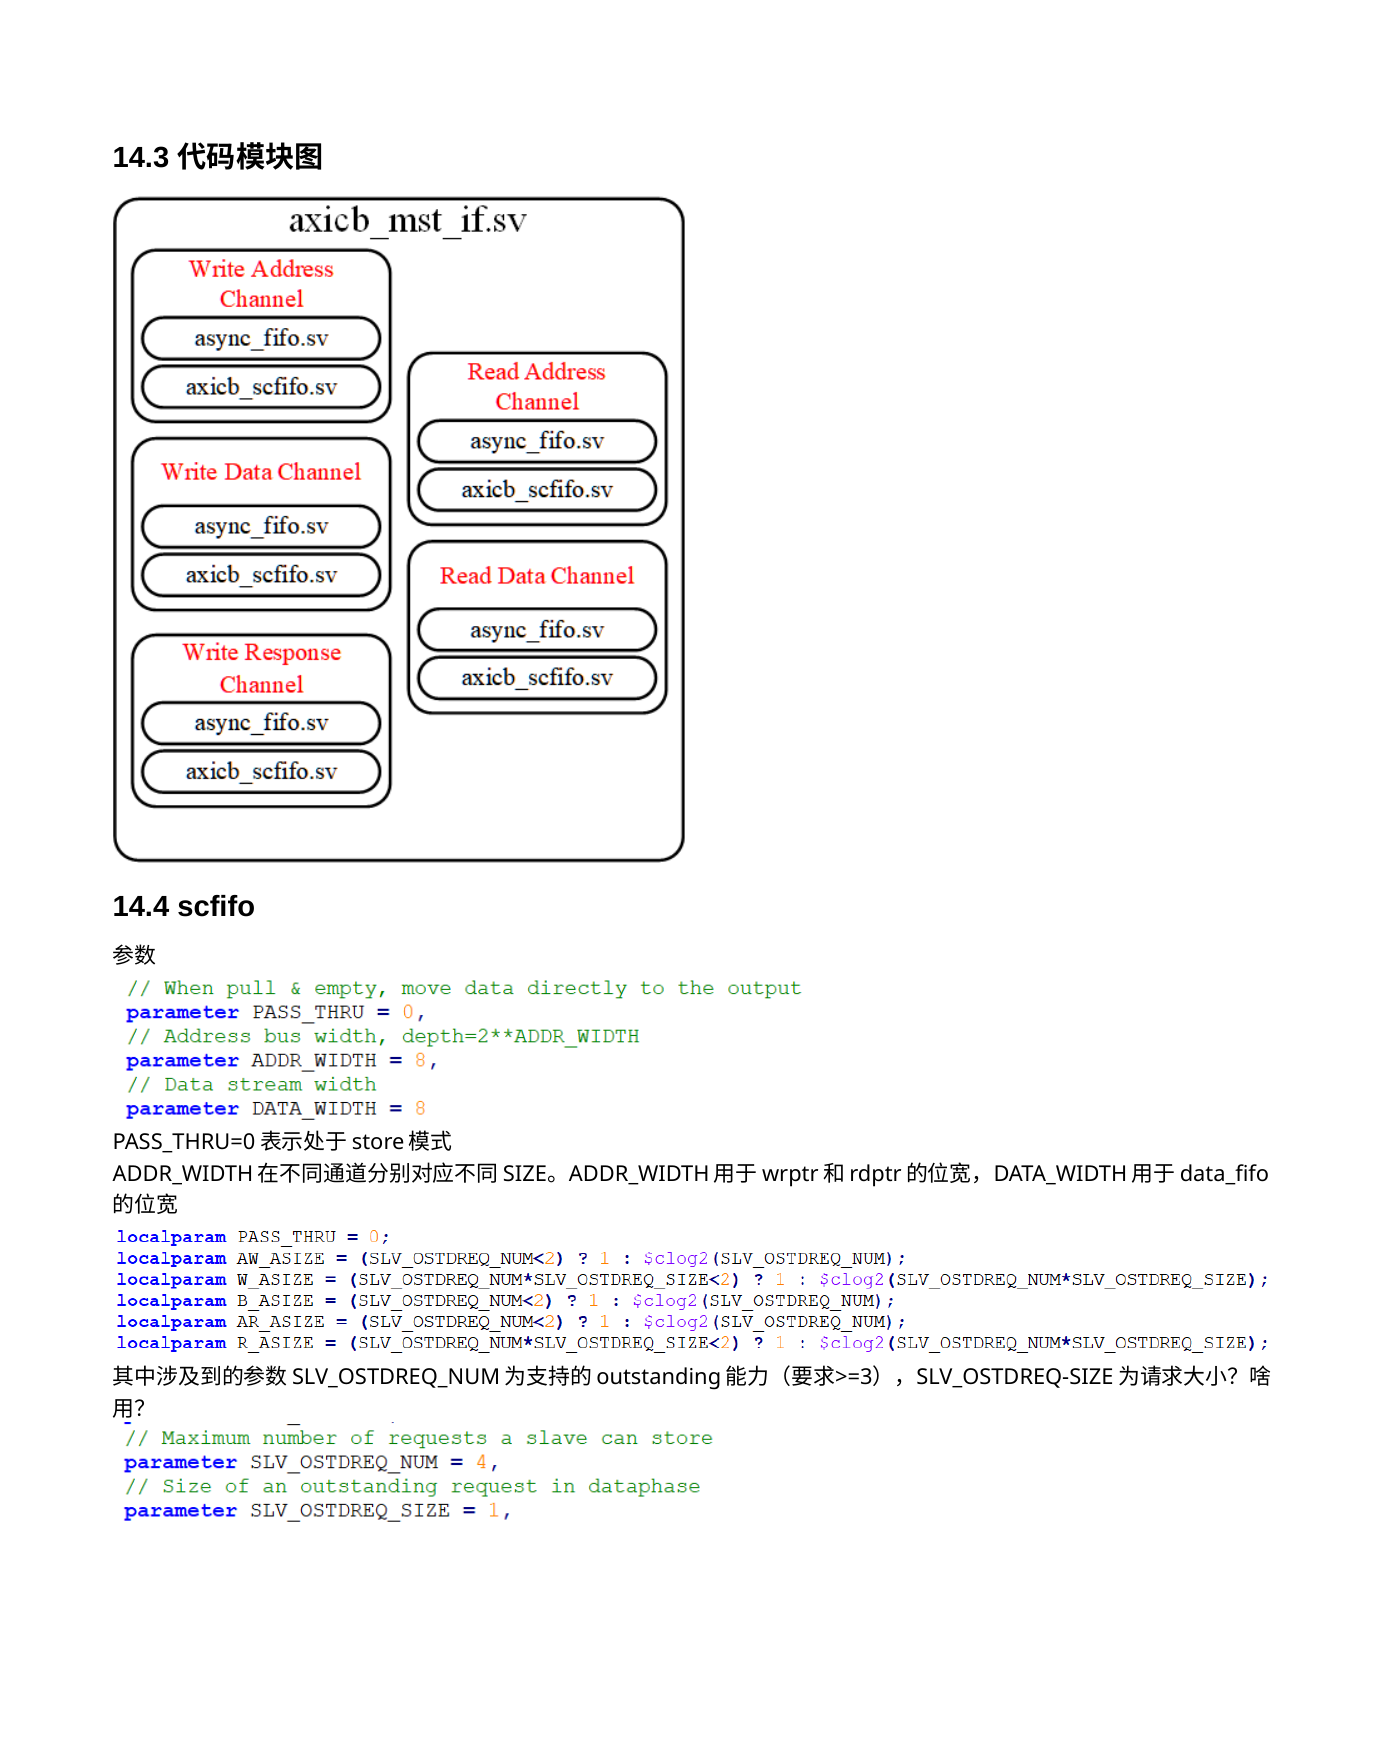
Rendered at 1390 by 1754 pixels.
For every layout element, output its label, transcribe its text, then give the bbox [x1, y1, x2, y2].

picture [112, 188, 686, 863]
text 参数 [112, 938, 1277, 969]
text PASS_THRU=0表示处于store模式 [112, 1124, 1277, 1156]
subtitle 14.4 scfifo [112, 899, 1277, 920]
picture [112, 1422, 727, 1527]
text ADDR_WIDTH在不同通道分别对应不同SIZE。ADDR_WIDTH用于wrptr和rdptr的位宽，DATA_WIDTH用于data_fifo的位宽 [112, 1156, 1277, 1218]
picture [112, 1218, 1277, 1359]
picture [112, 969, 817, 1124]
text 其中涉及到的参数SLV_OSTDREQ_NUM为支持的outstanding能力（要求>=3），SLV_OSTDREQ-SIZE为请求大小？啥用？ [112, 1359, 1277, 1422]
subtitle 14.3 代码模块图 [112, 150, 1277, 171]
